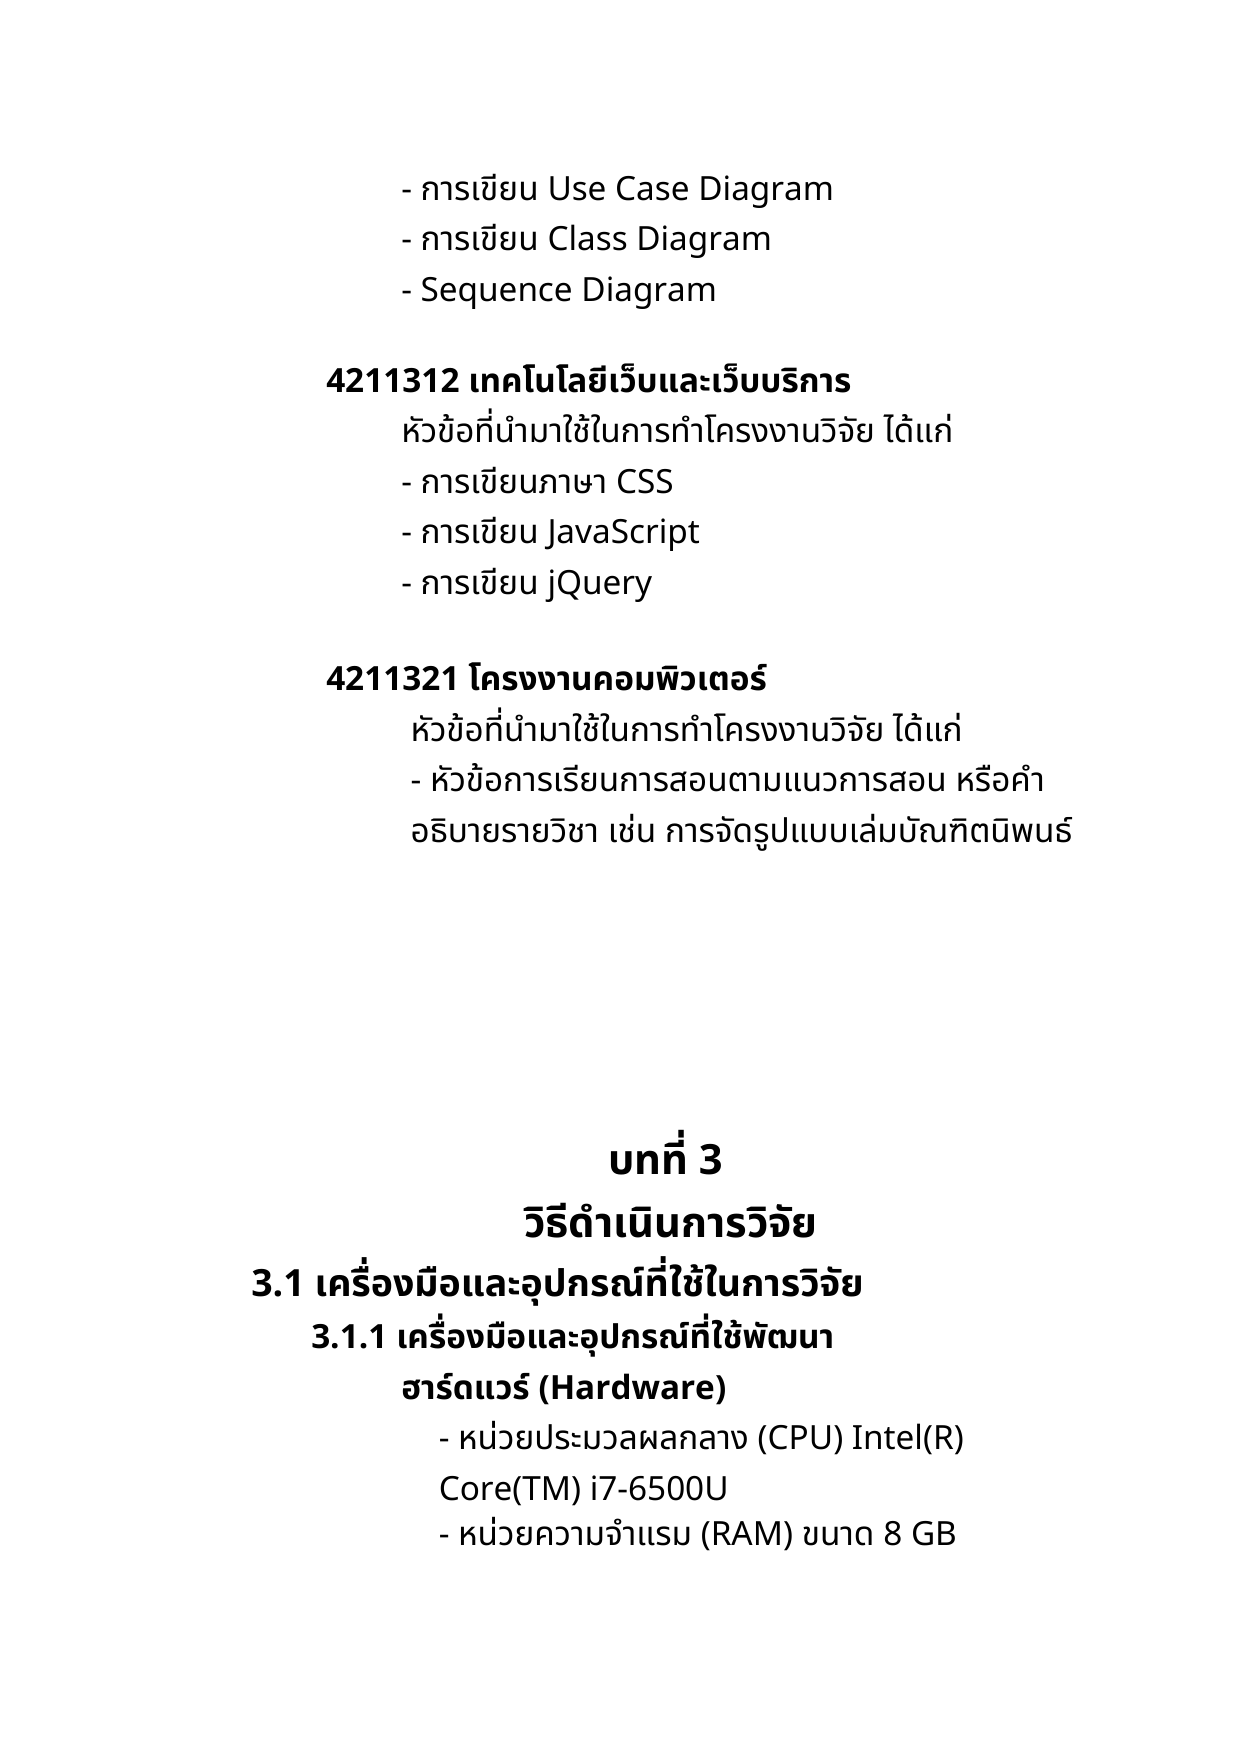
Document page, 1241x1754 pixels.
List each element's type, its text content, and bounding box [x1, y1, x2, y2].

text - หน่วยความจำแรม (RAM) ขนาด 8 GB [438, 1510, 1090, 1561]
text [251, 407, 1090, 458]
text 4211321 โครงงานคอมพิวเตอร์ [251, 655, 1090, 706]
text - หน่วยประมวลผลกลาง (CPU) Intel(R) Core(TM) i7-6500U [438, 1414, 1090, 1510]
text ฮาร์ดแวร์ (Hardware) [401, 1363, 1090, 1414]
text - Sequence Diagram [401, 266, 1090, 311]
text - การเขียนภาษา CSS [401, 458, 1090, 508]
text - การเขียน JavaScript [401, 508, 1090, 559]
text - หัวข้อการเรียนการสอนตามแนวการสอน หรือคำอธิบายรายวิชา เช่น การจัดรูปแบบเล่มบัณฑิตนิพนธ์ [410, 756, 1090, 857]
subtitle บทที่ 3 วิธีดำเนินการวิจัย [251, 1129, 1090, 1256]
text - การเขียน Use Case Diagram [401, 164, 1090, 215]
text - การเขียน jQuery [401, 559, 1090, 609]
text หัวข้อที่นำมาใช้ในการทำโครงงานวิจัย ได้แก่ [251, 706, 1090, 756]
text 4211312 เทคโนโลยีเว็บและเว็บบริการ [251, 357, 1090, 407]
subtitle 3.1 เครื่องมือและอุปกรณ์ที่ใช้ในการวิจัย [251, 1256, 1090, 1313]
text - การเขียน Class Diagram [401, 215, 1090, 266]
subtitle 3.1.1 เครื่องมือและอุปกรณ์ที่ใช้พัฒนา [311, 1313, 1090, 1363]
